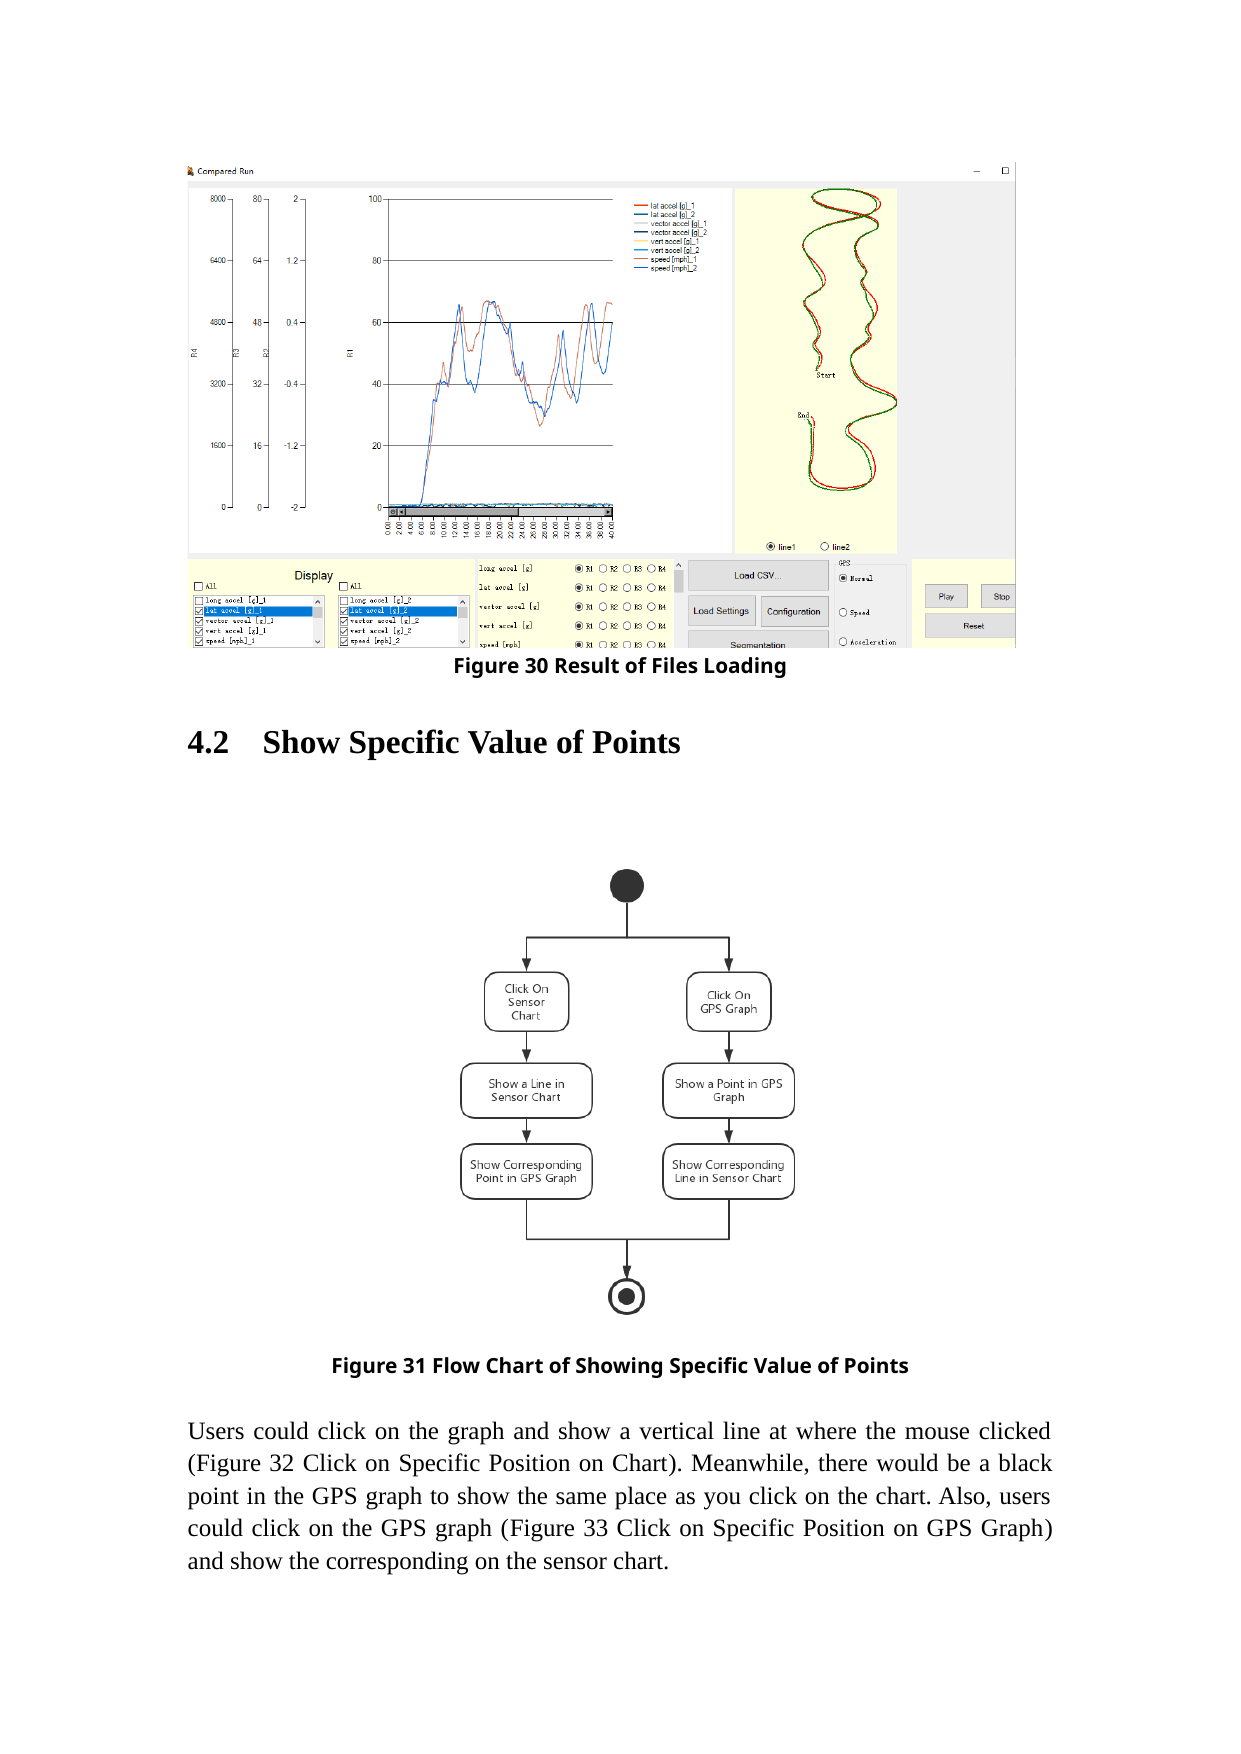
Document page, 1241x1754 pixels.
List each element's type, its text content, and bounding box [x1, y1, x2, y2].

text Figure 30 Result of Files Loading [187, 649, 1053, 682]
text Users could click on the graph and show a vertical line at where the mouse clicked (Figure 32 Click on Specific Position on Chart). Meanwhile, there would be a black point in the GPS graph to show the same place as you click on the chart. Also, users could click on the GPS graph (Figure 33 Click on Specific Position on GPS Graph) and show the corresponding on the sensor chart. [187, 1414, 1053, 1577]
picture [187, 162, 1016, 648]
picture [420, 829, 820, 1340]
text Figure 31 Flow Chart of Showing Specific Value of Points [187, 1349, 1053, 1382]
subtitle Show Specific Value of Points [187, 709, 1053, 774]
